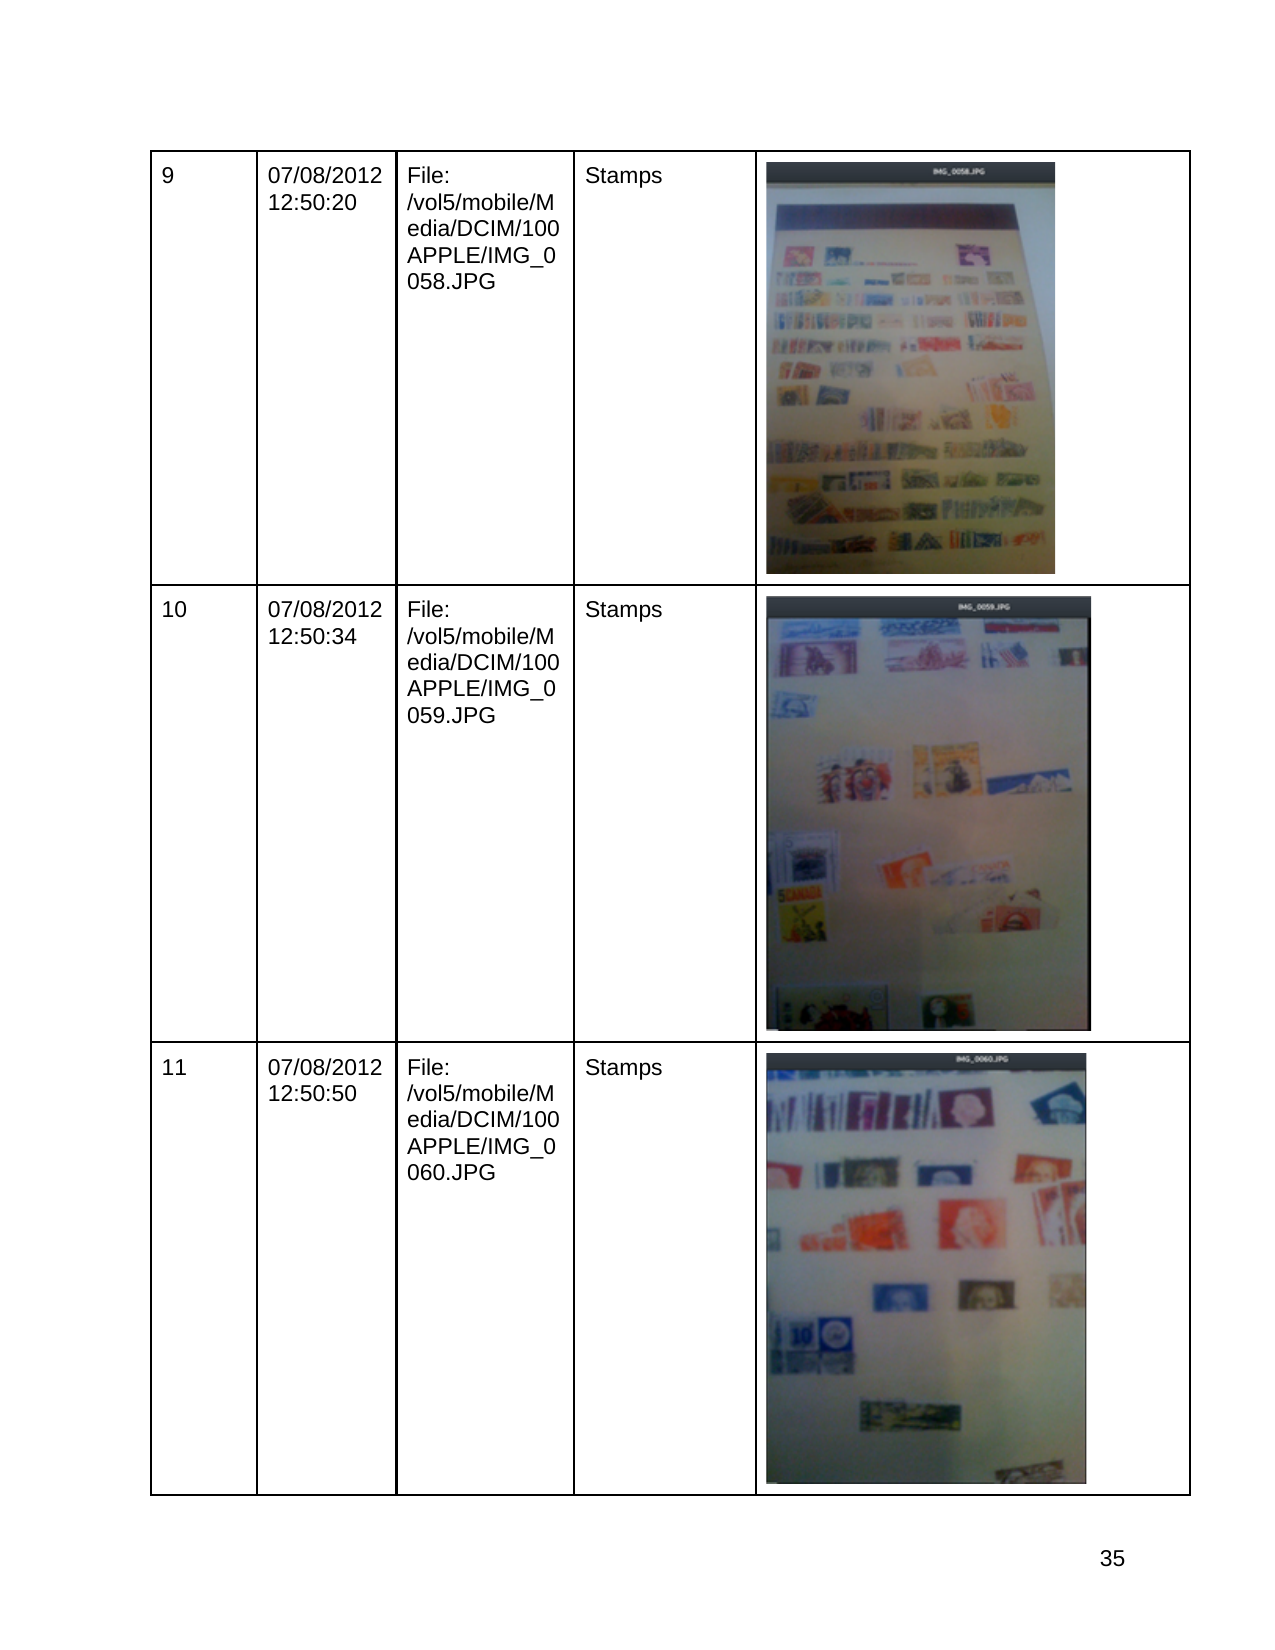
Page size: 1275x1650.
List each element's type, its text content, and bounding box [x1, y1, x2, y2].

table_cell Stamps [575, 152, 755, 584]
table_cell [757, 1043, 1189, 1494]
table_cell 07/08/2012 12:50:34 [258, 586, 395, 1041]
table_cell File: /vol5/mobile/Media/DCIM/100APPLE/IMG_0059.JPG [398, 586, 573, 1041]
table_cell 11 [152, 1043, 256, 1494]
table_cell 07/08/2012 12:50:50 [258, 1043, 395, 1494]
table_cell 10 [152, 586, 256, 1041]
table_cell 07/08/2012 12:50:20 [258, 152, 395, 584]
picture [766, 596, 1092, 1031]
table_cell Stamps [575, 1043, 755, 1494]
table_cell 9 [152, 152, 256, 584]
table_cell Stamps [575, 586, 755, 1041]
table_cell [757, 586, 1189, 1041]
picture [766, 162, 1056, 574]
table_cell [757, 152, 1189, 584]
picture [766, 1053, 1087, 1484]
table_cell File: /vol5/mobile/Media/DCIM/100APPLE/IMG_0060.JPG [398, 1043, 573, 1494]
table_cell File: /vol5/mobile/Media/DCIM/100APPLE/IMG_0058.JPG [398, 152, 573, 584]
